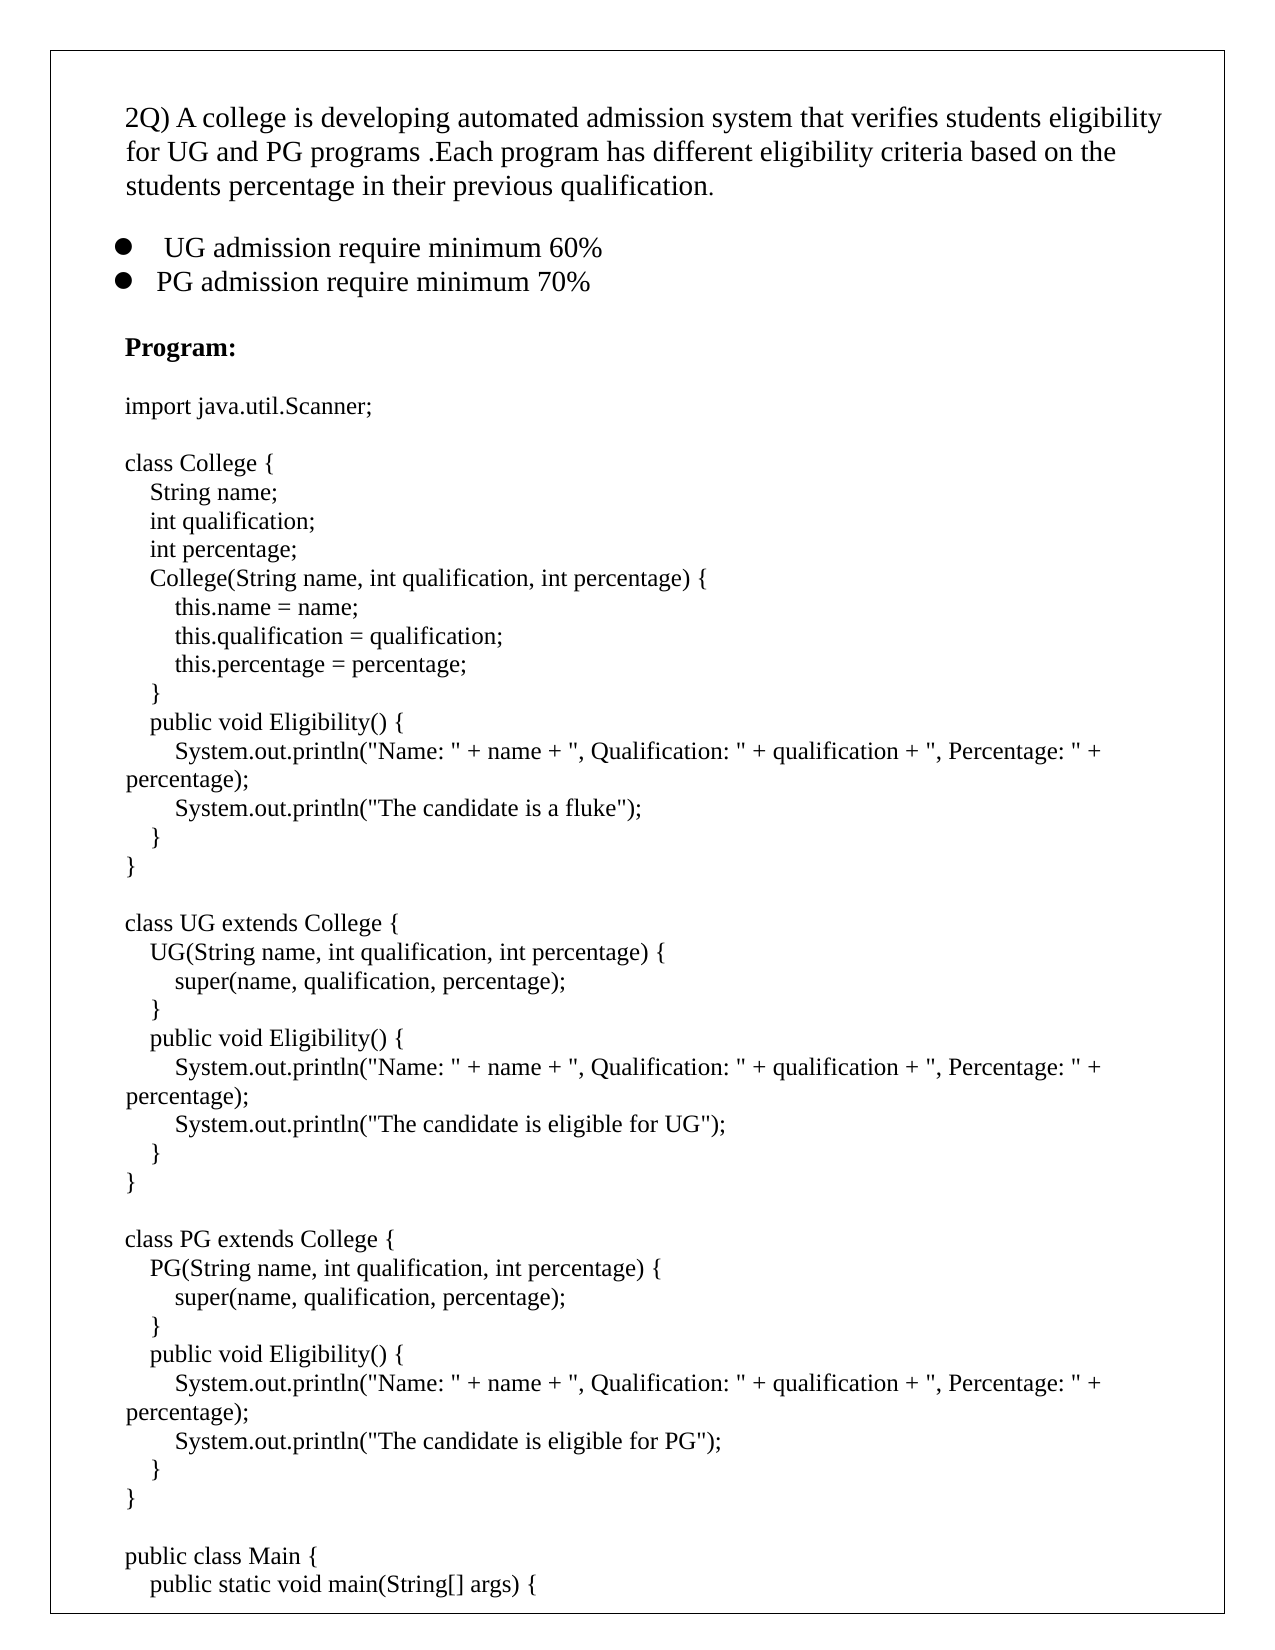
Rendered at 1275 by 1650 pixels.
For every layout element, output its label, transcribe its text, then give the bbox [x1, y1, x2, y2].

text } [124, 1454, 1193, 1483]
text System.out.println("The candidate is a fluke"); [124, 793, 1193, 822]
text public static void main(String[] args) { [124, 1569, 1193, 1598]
list PG admission require minimum 70% [112, 264, 1193, 297]
text } [124, 1138, 1193, 1167]
list UG admission require minimum 60% [112, 230, 1193, 264]
text super(name, qualification, percentage); [124, 1282, 1193, 1311]
text } [124, 1483, 1193, 1512]
text System.out.println("The candidate is eligible for PG"); [124, 1426, 1193, 1454]
text College(String name, int qualification, int percentage) { [124, 563, 1193, 592]
text System.out.println("Name: " + name + ", Qualification: " + qualification + ", Percentage: " + percentage); [124, 736, 1193, 793]
text 2Q) A college is developing automated admission system that verifies students eligibility for UG and PG programs .Each program has different eligibility criteria based on the students percentage in their previous qualification. [124, 101, 1193, 201]
text this.percentage = percentage; [124, 649, 1193, 678]
text class PG extends College { [124, 1224, 1193, 1253]
text } [124, 1167, 1193, 1196]
text PG(String name, int qualification, int percentage) { [124, 1253, 1193, 1282]
text int qualification; [124, 506, 1193, 534]
text public void Eligibility() { [124, 1023, 1193, 1052]
text class UG extends College { [124, 908, 1193, 937]
text System.out.println("The candidate is eligible for UG"); [124, 1109, 1193, 1138]
text Program: [124, 331, 1193, 362]
text public void Eligibility() { [124, 707, 1193, 736]
text } [124, 1311, 1193, 1339]
text } [124, 678, 1193, 707]
text import java.util.Scanner; [124, 391, 1193, 419]
text public class Main { [124, 1541, 1193, 1569]
text public void Eligibility() { [124, 1339, 1193, 1368]
text } [124, 994, 1193, 1023]
text int percentage; [124, 534, 1193, 563]
text UG(String name, int qualification, int percentage) { [124, 937, 1193, 966]
text String name; [124, 477, 1193, 506]
text } [124, 851, 1193, 879]
text class College { [124, 448, 1193, 477]
text this.qualification = qualification; [124, 621, 1193, 649]
text System.out.println("Name: " + name + ", Qualification: " + qualification + ", Percentage: " + percentage); [124, 1052, 1193, 1109]
text this.name = name; [124, 592, 1193, 621]
text } [124, 822, 1193, 851]
text super(name, qualification, percentage); [124, 966, 1193, 994]
text System.out.println("Name: " + name + ", Qualification: " + qualification + ", Percentage: " + percentage); [124, 1368, 1193, 1426]
